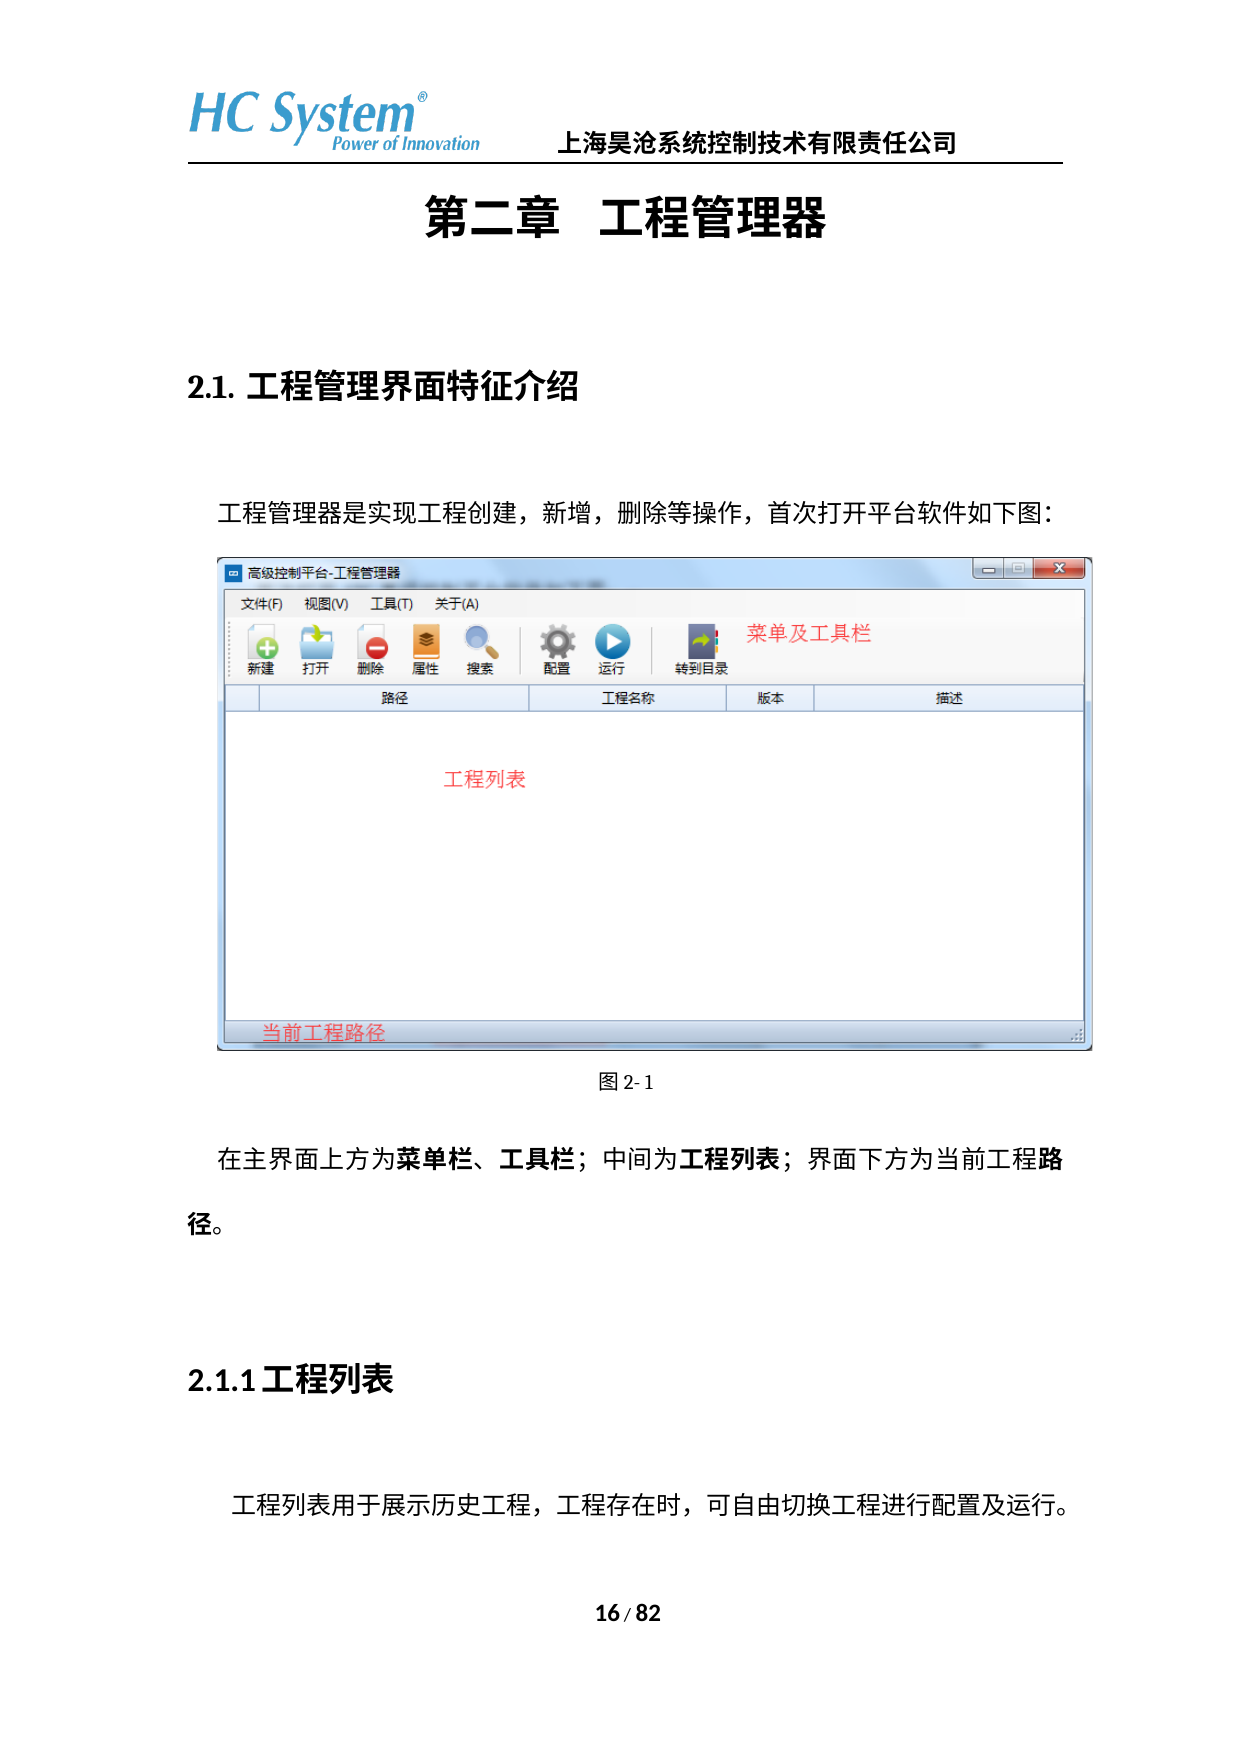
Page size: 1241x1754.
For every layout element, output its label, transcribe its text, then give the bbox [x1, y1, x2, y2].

picture [187, 88, 482, 153]
subtitle 工程管理器 [187, 165, 1063, 263]
subtitle 工程列表 [187, 1344, 1063, 1409]
picture [217, 557, 1093, 1051]
text 图2- 1 [187, 1064, 1063, 1096]
subtitle 工程管理界面特征介绍 [187, 352, 1063, 417]
text 工程管理器是实现工程创建，新增，删除等操作，首次打开平台软件如下图： [217, 479, 1063, 544]
text 在主界面上方为菜单栏、工具栏；中间为工程列表；界面下方为当前工程路径。 [187, 1126, 1063, 1256]
text 工程列表用于展示历史工程，工程存在时，可自由切换工程进行配置及运行。 [187, 1471, 1063, 1536]
